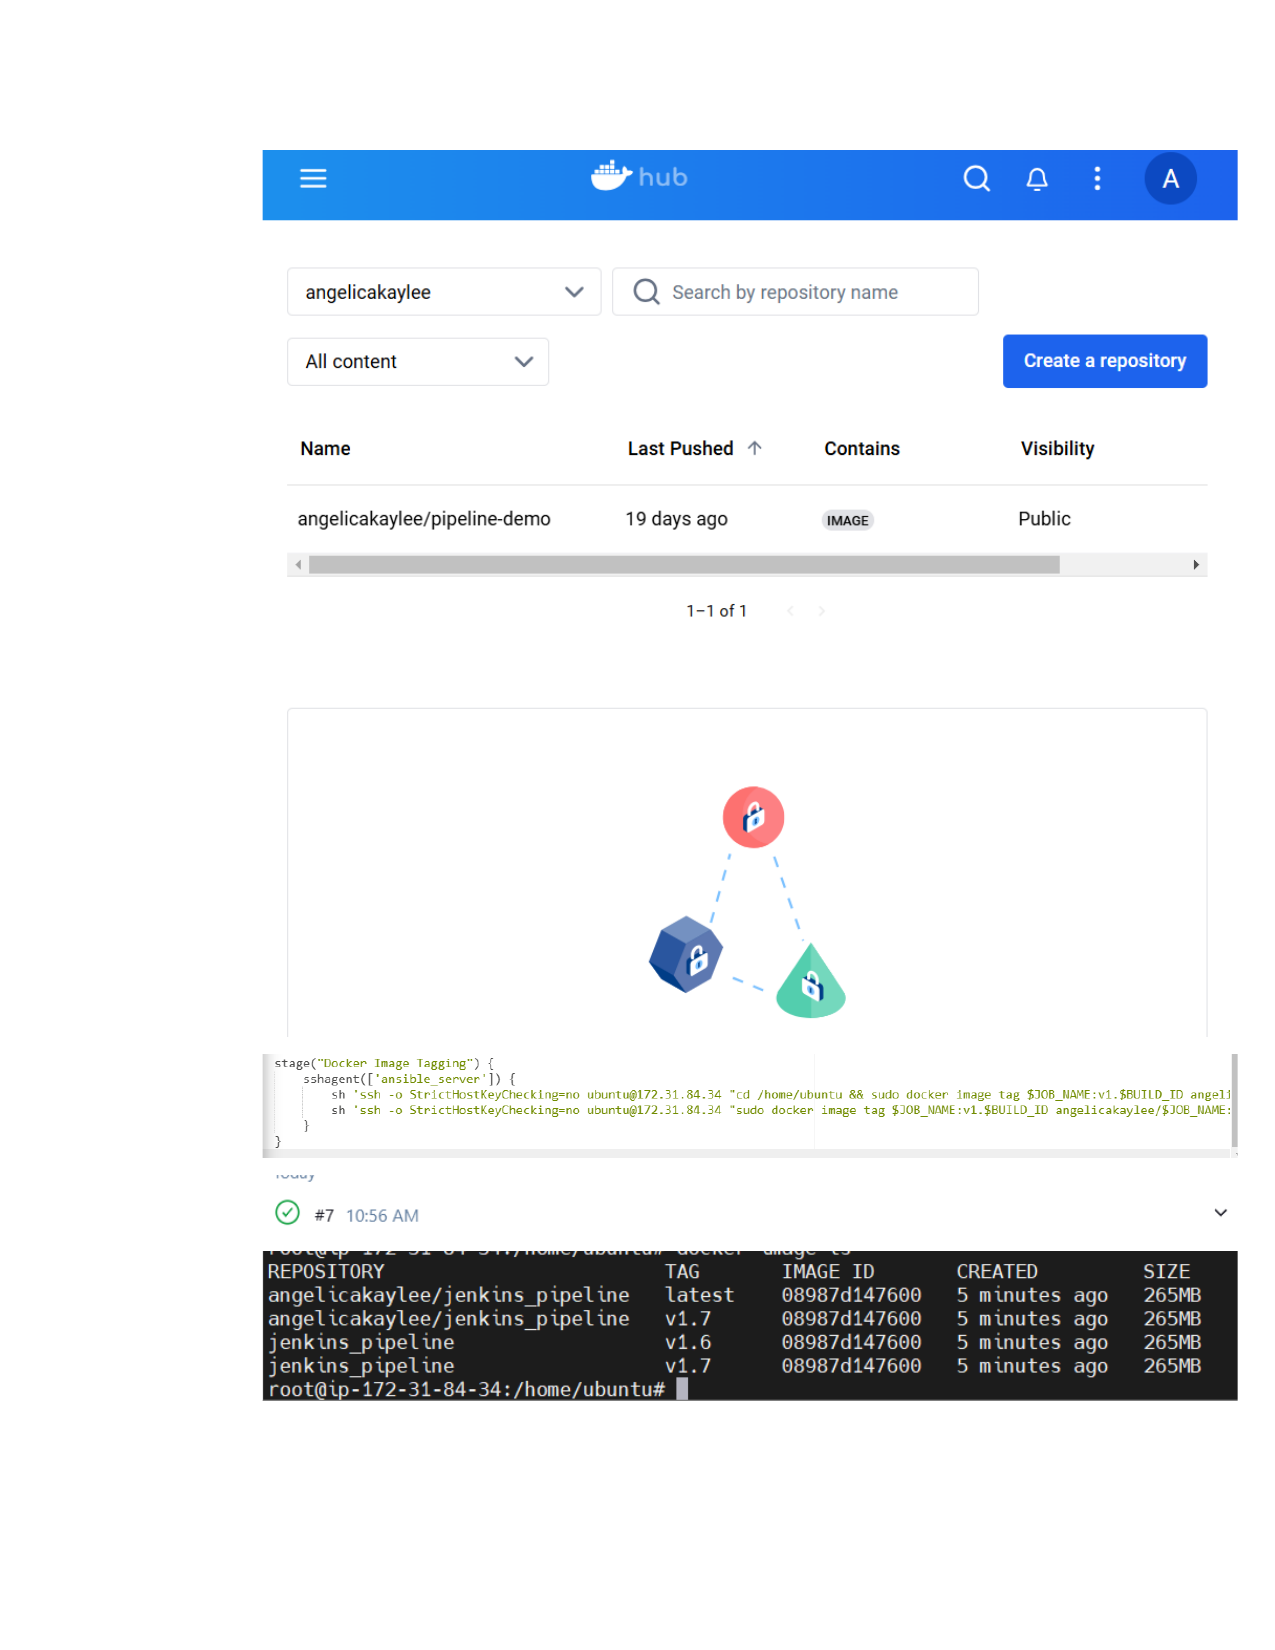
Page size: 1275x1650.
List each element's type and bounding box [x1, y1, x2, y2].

picture [262, 1054, 1238, 1158]
picture [262, 1251, 1238, 1401]
picture [262, 150, 1238, 1037]
picture [262, 1175, 1238, 1234]
